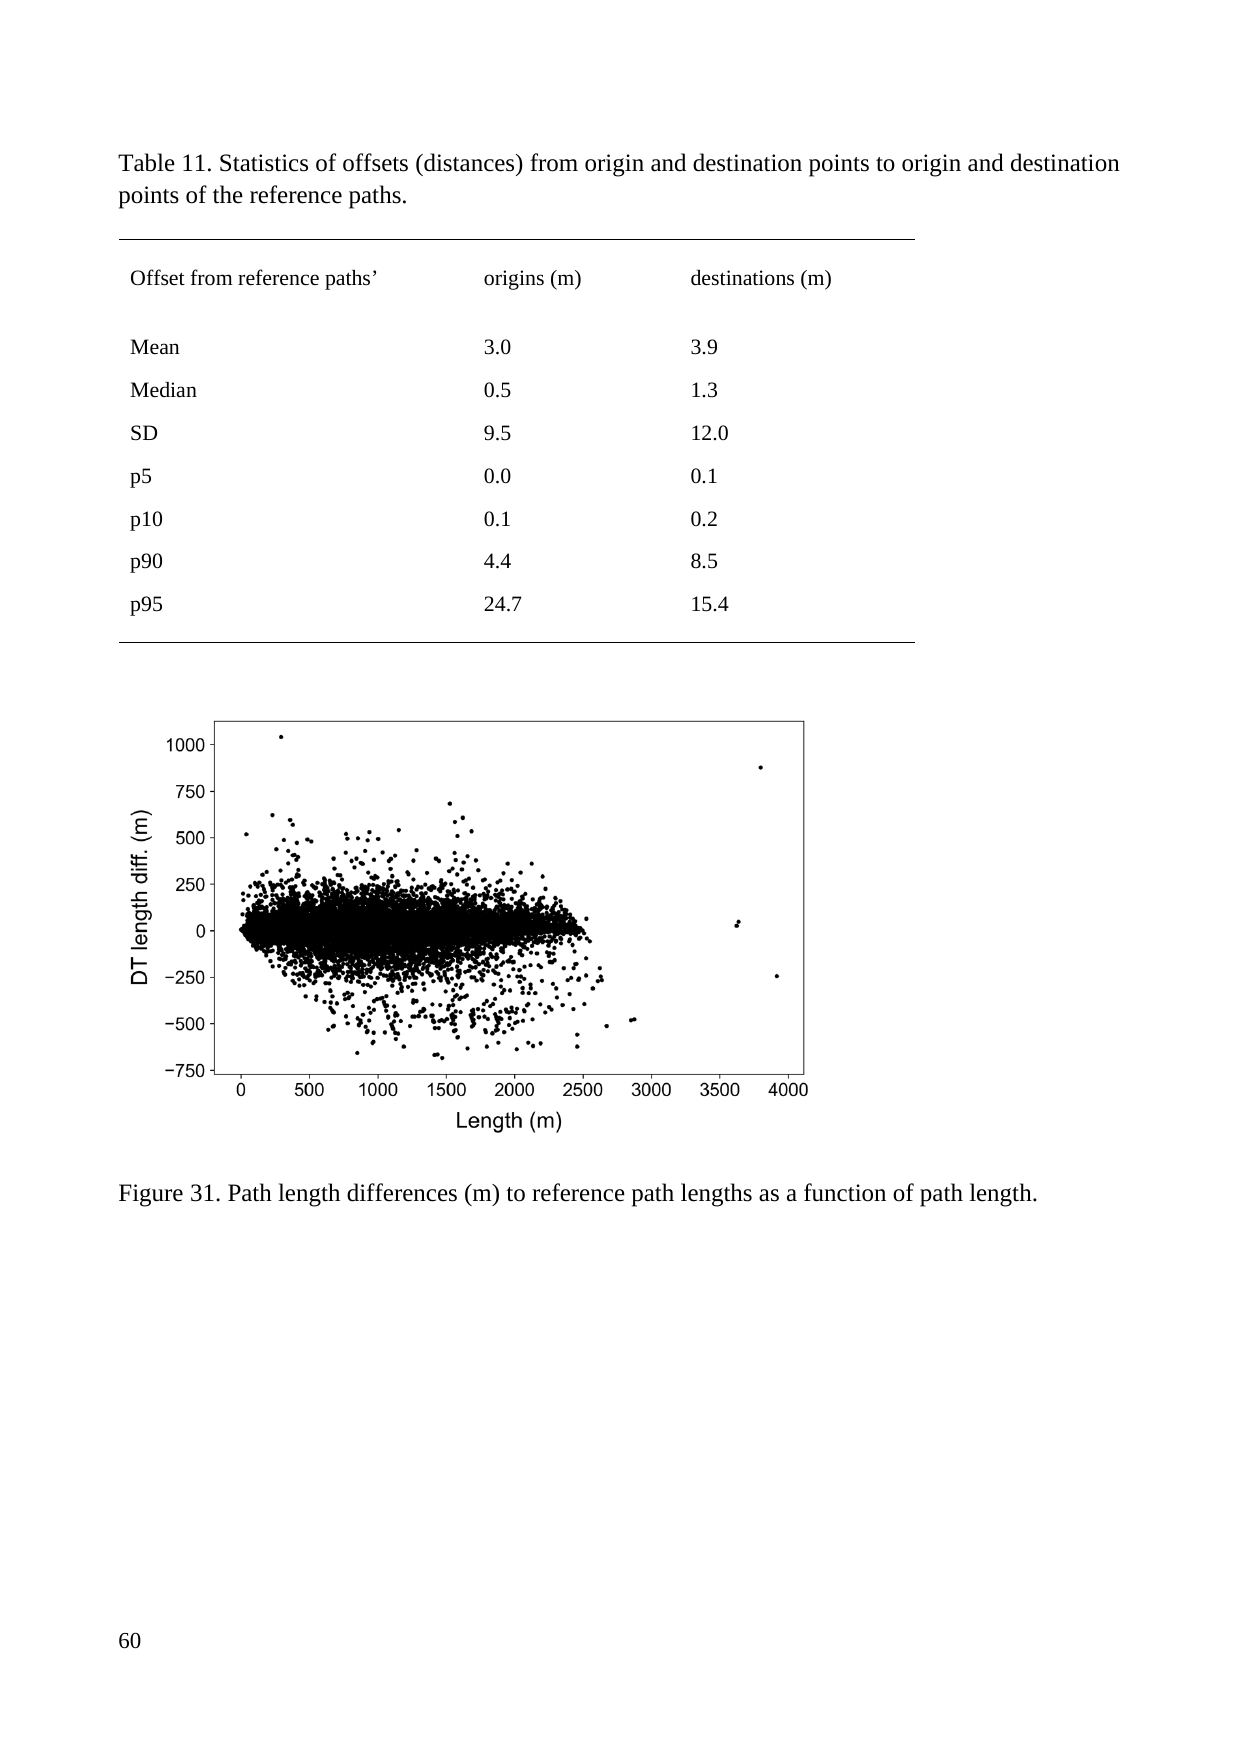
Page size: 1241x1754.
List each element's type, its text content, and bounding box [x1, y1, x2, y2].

table_cell 1.3 [680, 360, 915, 402]
table_cell 4.4 [473, 532, 679, 574]
table_cell 0.1 [680, 446, 915, 488]
table_cell p10 [119, 489, 472, 531]
table_cell p90 [119, 532, 472, 574]
table_cell 8.5 [680, 532, 915, 574]
table_header origins (m) [473, 240, 679, 308]
table_cell p95 [119, 575, 472, 642]
table_cell SD [119, 403, 472, 445]
table_cell 12.0 [680, 403, 915, 445]
table_cell 0.1 [473, 489, 679, 531]
table_cell 15.4 [680, 575, 915, 642]
table_cell 24.7 [473, 575, 679, 642]
text Figure 31. Path length differences (m) to reference path lengths as a function of path length. [118, 1178, 1122, 1207]
picture [118, 704, 823, 1145]
table_cell 3.0 [473, 309, 679, 359]
table_cell 0.5 [473, 360, 679, 402]
table_header Offset from reference paths’ [119, 240, 472, 308]
text Table 11. Statistics of offsets (distances) from origin and destination points to origin and destination points of the reference paths. [118, 148, 1122, 209]
table_cell p5 [119, 446, 472, 488]
table_cell Mean [119, 309, 472, 359]
table_cell 3.9 [680, 309, 915, 359]
table_cell Median [119, 360, 472, 402]
table_header destinations (m) [680, 240, 915, 308]
table_cell 0.0 [473, 446, 679, 488]
table_cell 0.2 [680, 489, 915, 531]
table_cell 9.5 [473, 403, 679, 445]
